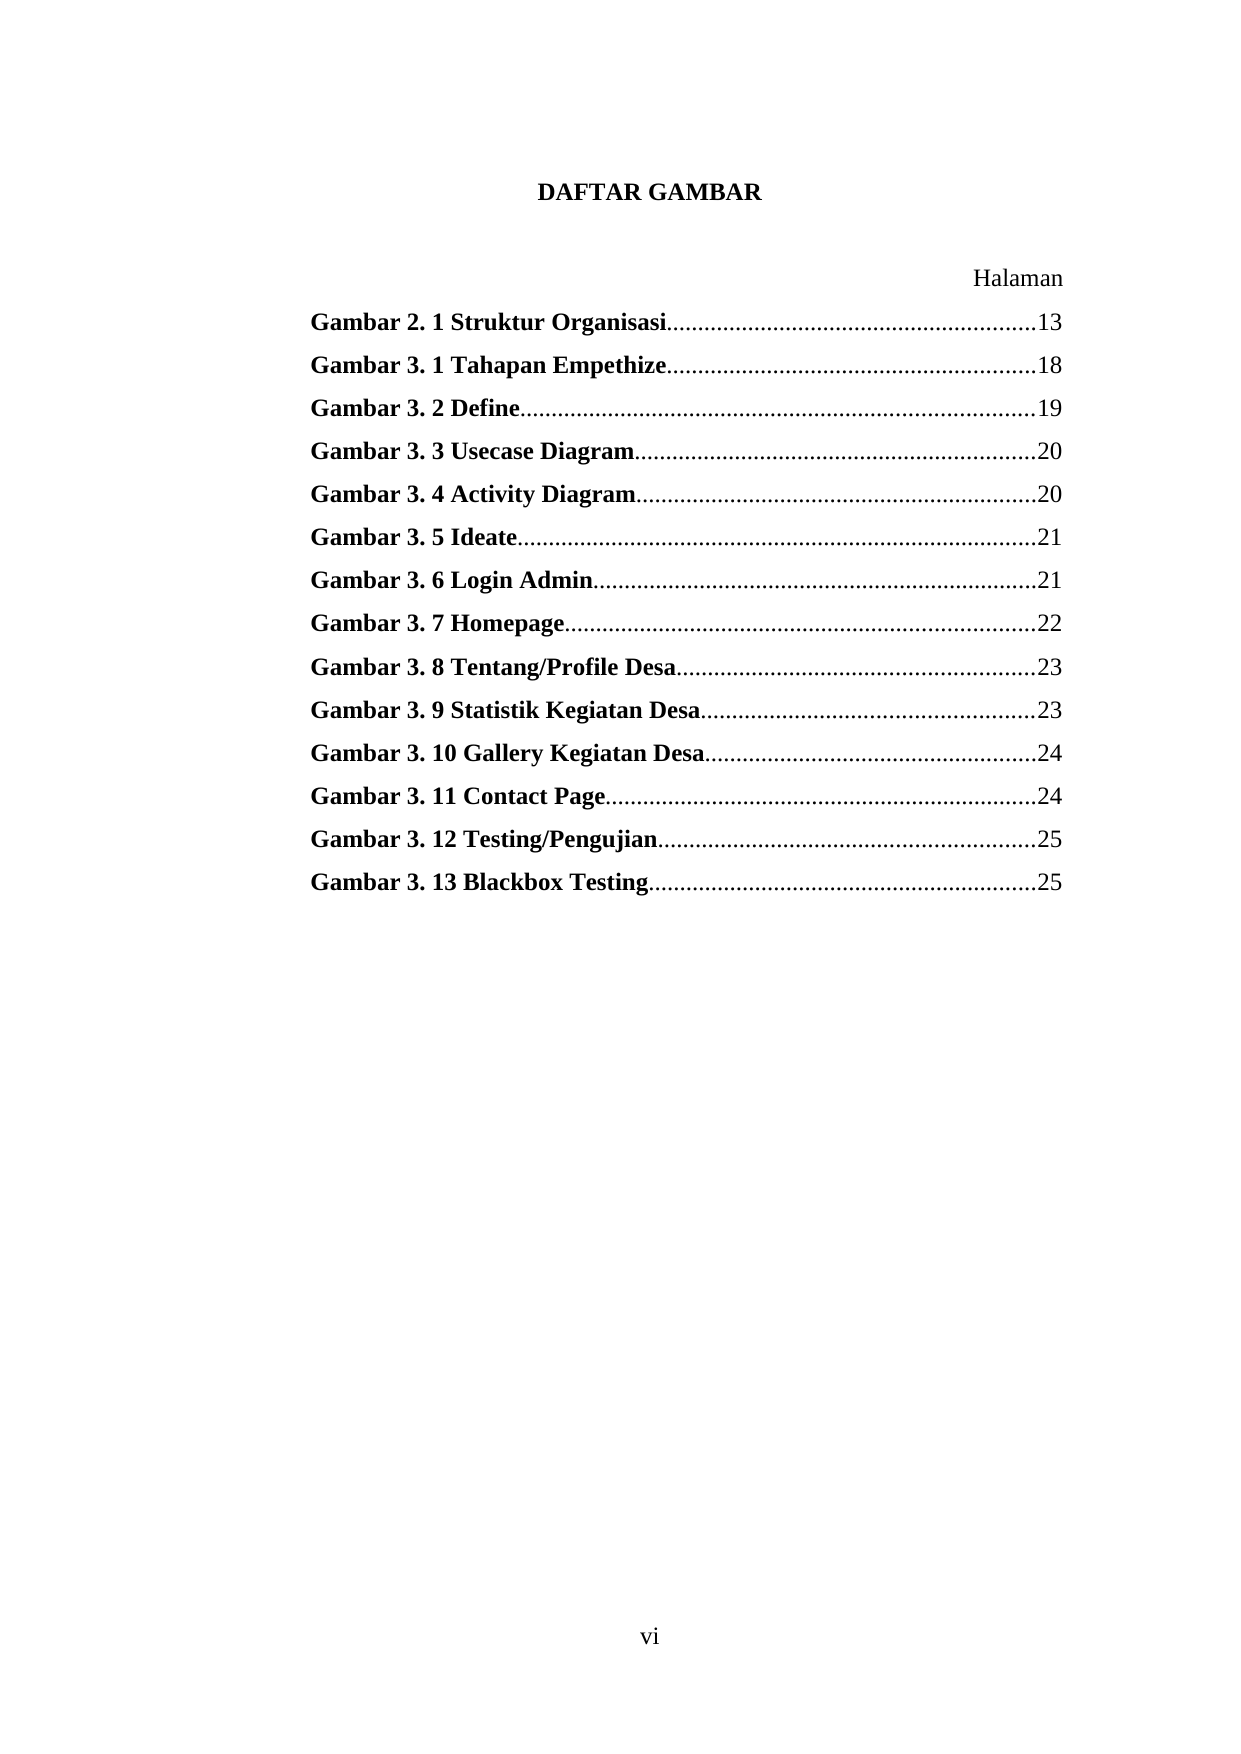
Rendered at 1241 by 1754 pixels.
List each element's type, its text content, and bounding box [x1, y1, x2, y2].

text Gambar 3. 9 Statistik Kegiatan Desa 23 [236, 695, 1063, 723]
text Gambar 3. 2 Define 19 [236, 393, 1063, 422]
text Gambar 3. 3 Usecase Diagram 20 [236, 436, 1063, 465]
text Gambar 3. 13 Blackbox Testing 25 [236, 867, 1063, 896]
subtitle DAFTAR GAMBAR [236, 177, 1063, 206]
text Gambar 3. 6 Login Admin 21 [236, 565, 1063, 594]
text Gambar 2. 1 Struktur Organisasi 13 [236, 307, 1063, 335]
text Gambar 3. 5 Ideate 21 [236, 522, 1063, 551]
text Gambar 3. 11 Contact Page 24 [236, 781, 1063, 810]
text Gambar 3. 4 Activity Diagram 20 [236, 479, 1063, 508]
text Gambar 3. 7 Homepage 22 [236, 608, 1063, 637]
text Gambar 3. 8 Tentang/Profile Desa 23 [236, 652, 1063, 680]
text Gambar 3. 12 Testing/Pengujian 25 [236, 824, 1063, 853]
text Gambar 3. 1 Tahapan Empethize 18 [236, 350, 1063, 378]
text Gambar 3. 10 Gallery Kegiatan Desa 24 [236, 738, 1063, 767]
text Halaman [236, 263, 1063, 292]
